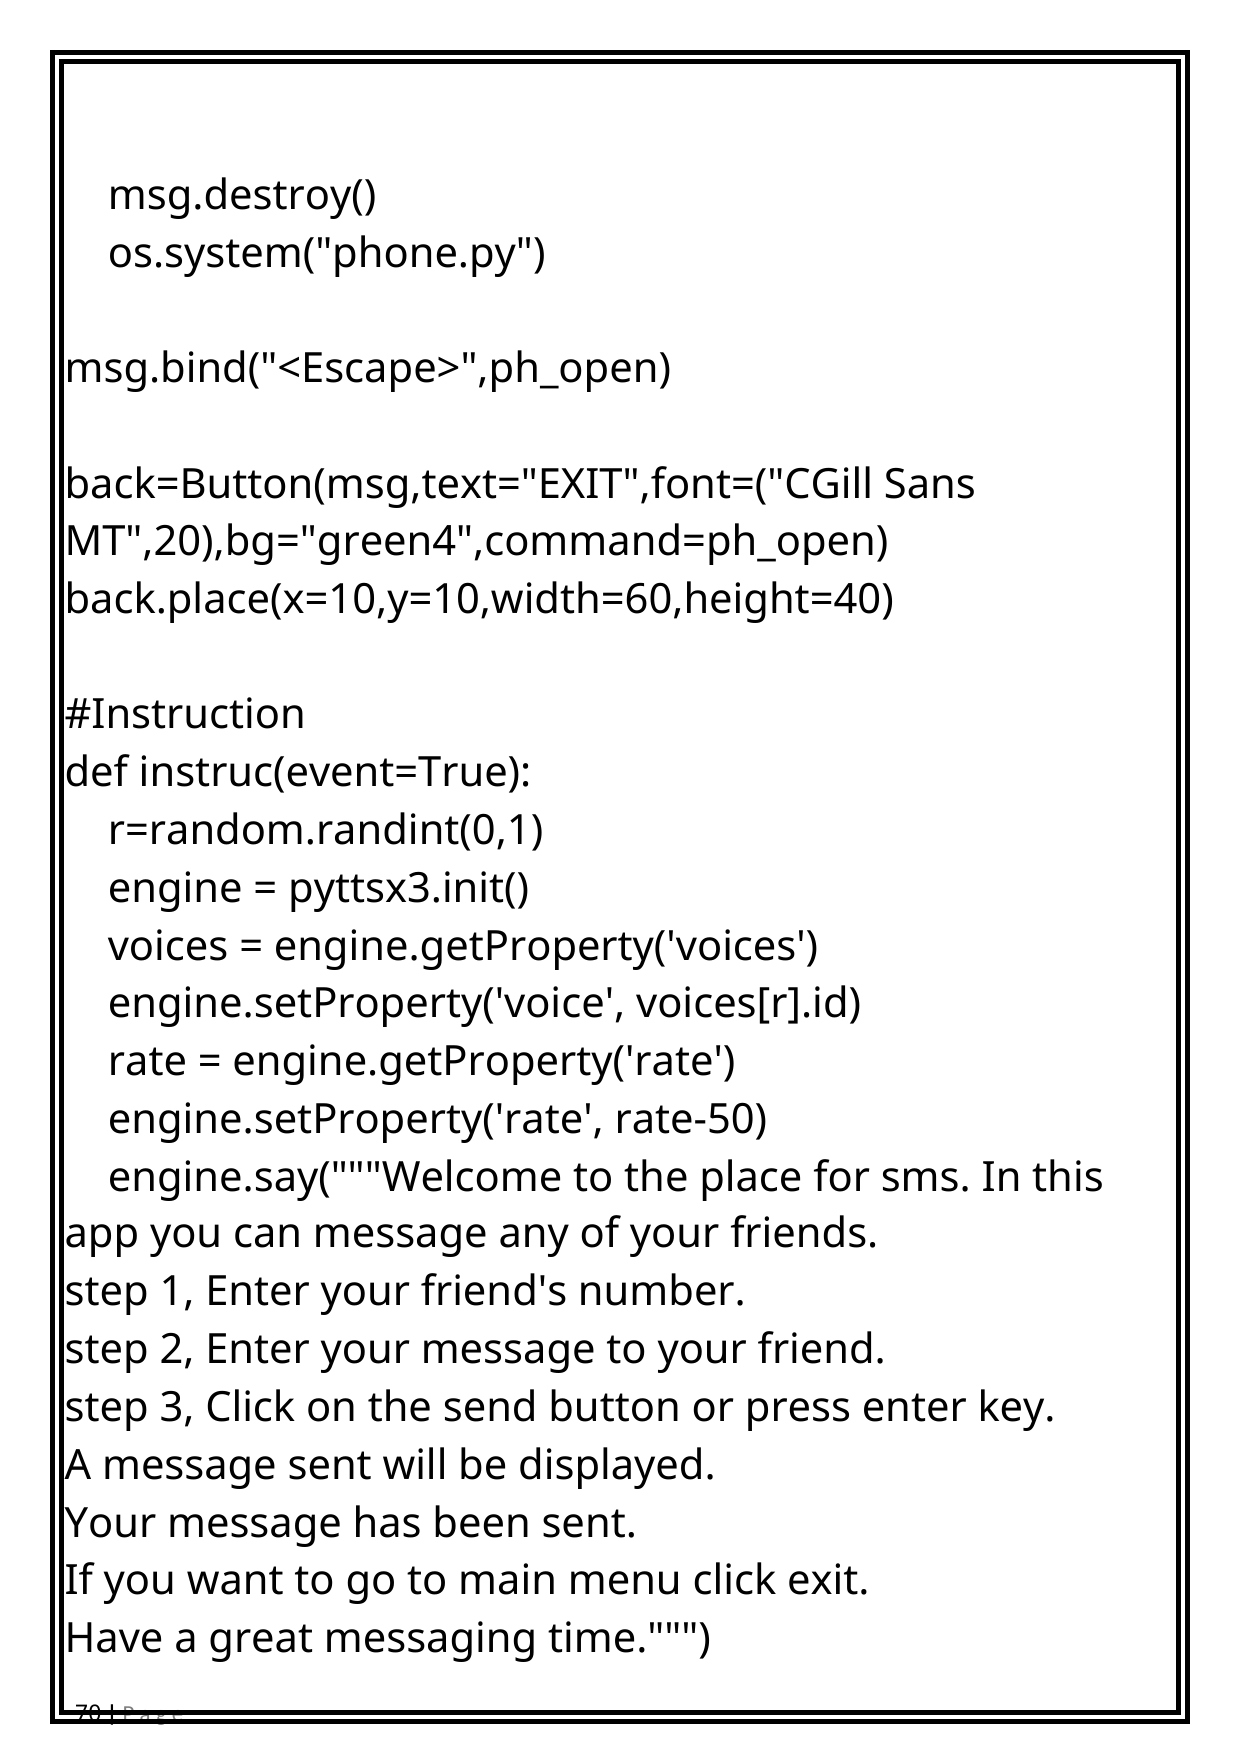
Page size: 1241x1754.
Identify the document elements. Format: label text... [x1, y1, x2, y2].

text msg.bind("<Escape>",ph_open) [64, 338, 1176, 395]
text engine = pyttsx3.init() [64, 857, 1176, 914]
text Your message has been sent. [64, 1492, 1176, 1549]
text msg.destroy() [64, 165, 1176, 222]
text r=random.randint(0,1) [64, 800, 1176, 856]
text engine.say("""Welcome to the place for sms. In this app you can message any of your friends. [64, 1147, 1176, 1260]
text step 2, Enter your message to your friend. [64, 1319, 1176, 1376]
text rate = engine.getProperty('rate') [64, 1031, 1176, 1088]
text back.place(x=10,y=10,width=60,height=40) [64, 568, 1176, 625]
text Have a great messaging time.""") [64, 1608, 1176, 1665]
text step 3, Click on the send button or press enter key. [64, 1377, 1176, 1433]
text step 1, Enter your friend's number. [64, 1261, 1176, 1318]
text #Instruction [64, 684, 1176, 741]
text voices = engine.getProperty('voices') [64, 915, 1176, 972]
text engine.setProperty('rate', rate-50) [64, 1089, 1176, 1146]
text back=Button(msg,text="EXIT",font=("CGill Sans MT",20),bg="green4",command=ph_open) [64, 454, 1176, 567]
text A message sent will be displayed. [64, 1434, 1176, 1491]
text If you want to go to main menu click exit. [64, 1550, 1176, 1607]
text def instruc(event=True): [64, 742, 1176, 799]
text engine.setProperty('voice', voices[r].id) [64, 973, 1176, 1030]
text os.system("phone.py") [64, 223, 1176, 279]
